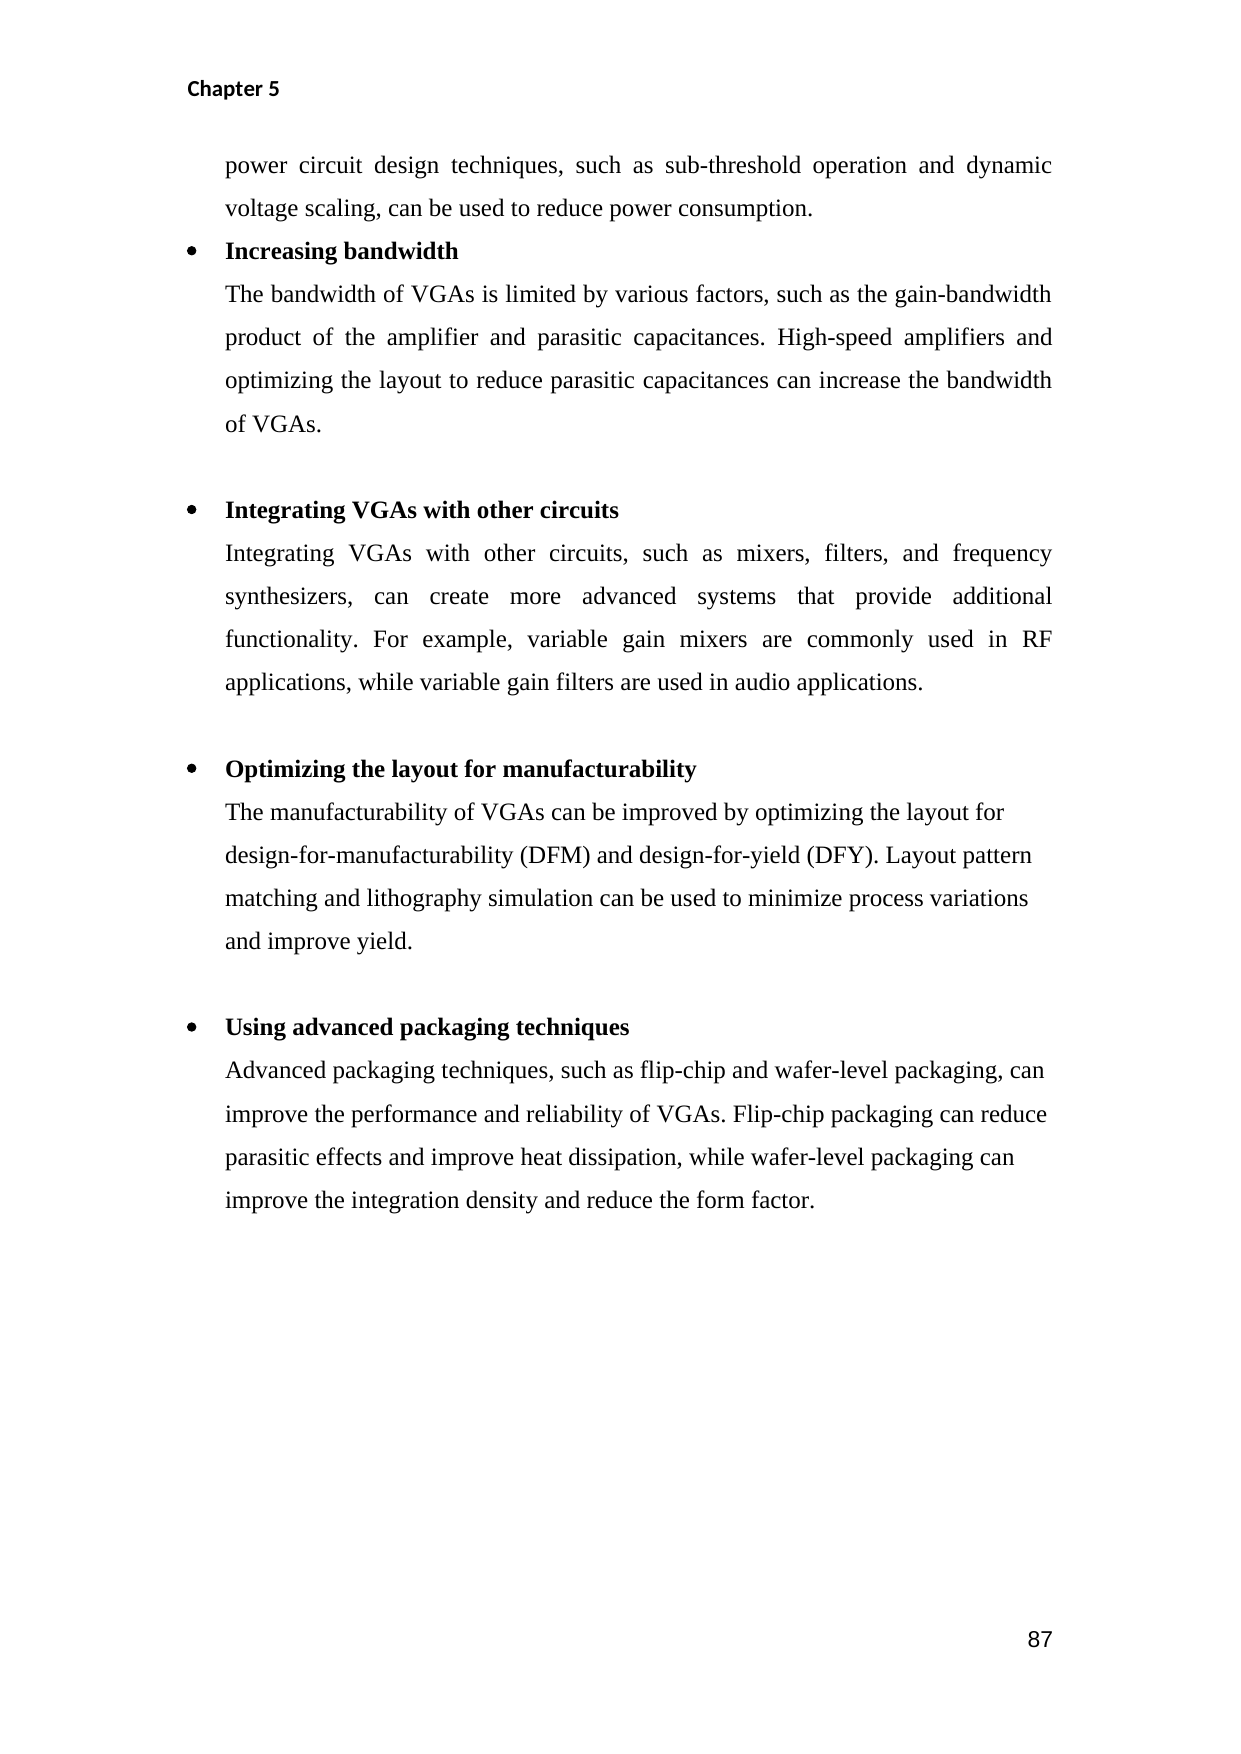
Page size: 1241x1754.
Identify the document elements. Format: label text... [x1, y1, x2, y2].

list Using advanced packaging techniques [187, 1012, 1053, 1041]
list Advanced packaging techniques, such as flip-chip and wafer-level packaging, can improve the performance and reliability of VGAs. Flip-chip packaging can reduce parasitic effects and improve heat dissipation, while wafer-level packaging can improve the integration density and reduce the form factor. [225, 1056, 1053, 1214]
list Increasing bandwidth [187, 236, 1053, 265]
list Integrating VGAs with other circuits [187, 495, 1053, 524]
list Optimizing the layout for manufacturability [187, 754, 1053, 782]
list The manufacturability of VGAs can be improved by optimizing the layout for design-for-manufacturability (DFM) and design-for-yield (DFY). Layout pattern matching and lithography simulation can be used to minimize process variations and improve yield. [225, 797, 1053, 955]
list The bandwidth of VGAs is limited by various factors, such as the gain-bandwidth product of the amplifier and parasitic capacitances. High-speed amplifiers and optimizing the layout to reduce parasitic capacitances can increase the bandwidth of VGAs. [225, 279, 1053, 437]
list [225, 150, 1053, 222]
list Integrating VGAs with other circuits, such as mixers, filters, and frequency synthesizers, can create more advanced systems that provide additional functionality. For example, variable gain mixers are commonly used in RF applications, while variable gain filters are used in audio applications. [225, 538, 1053, 696]
